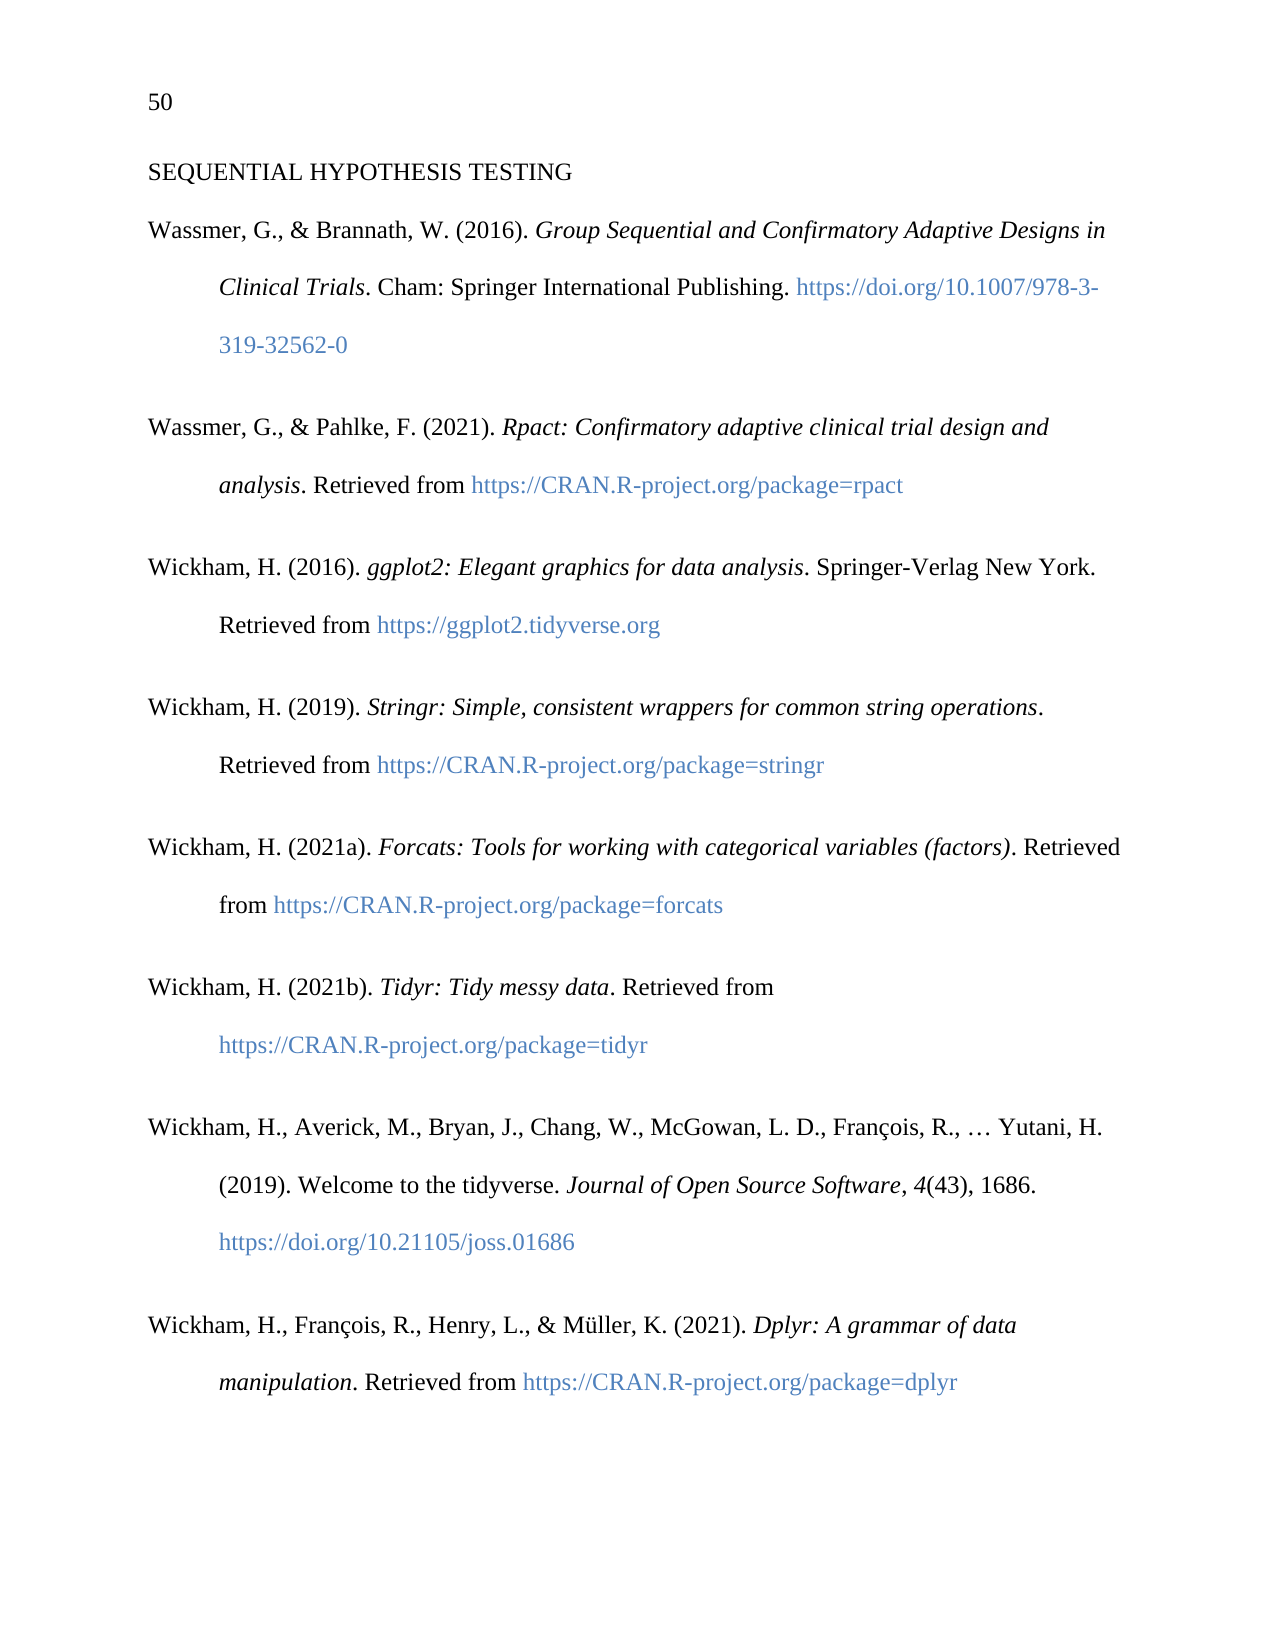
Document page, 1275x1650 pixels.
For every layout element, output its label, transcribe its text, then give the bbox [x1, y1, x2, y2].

text Wickham, H. (2016). ggplot2: Elegant graphics for data analysis. Springer-Verlag New York. Retrieved from https://ggplot2.tidyverse.org [148, 552, 1127, 639]
text Wassmer, G., & Pahlke, F. (2021). Rpact: Confirmatory adaptive clinical trial design and analysis. Retrieved from https://CRAN.R-project.org/package=rpact [148, 412, 1127, 499]
text Wickham, H. (2019). Stringr: Simple, consistent wrappers for common string operations. Retrieved from https://CRAN.R-project.org/package=stringr [148, 692, 1127, 779]
text Wassmer, G., & Brannath, W. (2016). Group Sequential and Confirmatory Adaptive Designs in Clinical Trials. Cham: Springer International Publishing. https://doi.org/10.1007/978-3-319-32562-0 [148, 215, 1127, 359]
text Wickham, H., Averick, M., Bryan, J., Chang, W., McGowan, L. D., François, R., … Yutani, H. (2019). Welcome to the tidyverse. Journal of Open Source Software, 4(43), 1686. https://doi.org/10.21105/joss.01686 [148, 1112, 1127, 1256]
text Wickham, H. (2021b). Tidyr: Tidy messy data. Retrieved from https://CRAN.R-project.org/package=tidyr [148, 972, 1127, 1059]
text Wickham, H., François, R., Henry, L., & Müller, K. (2021). Dplyr: A grammar of data manipulation. Retrieved from https://CRAN.R-project.org/package=dplyr [148, 1310, 1127, 1396]
text Wickham, H. (2021a). Forcats: Tools for working with categorical variables (factors). Retrieved from https://CRAN.R-project.org/package=forcats [148, 832, 1127, 919]
